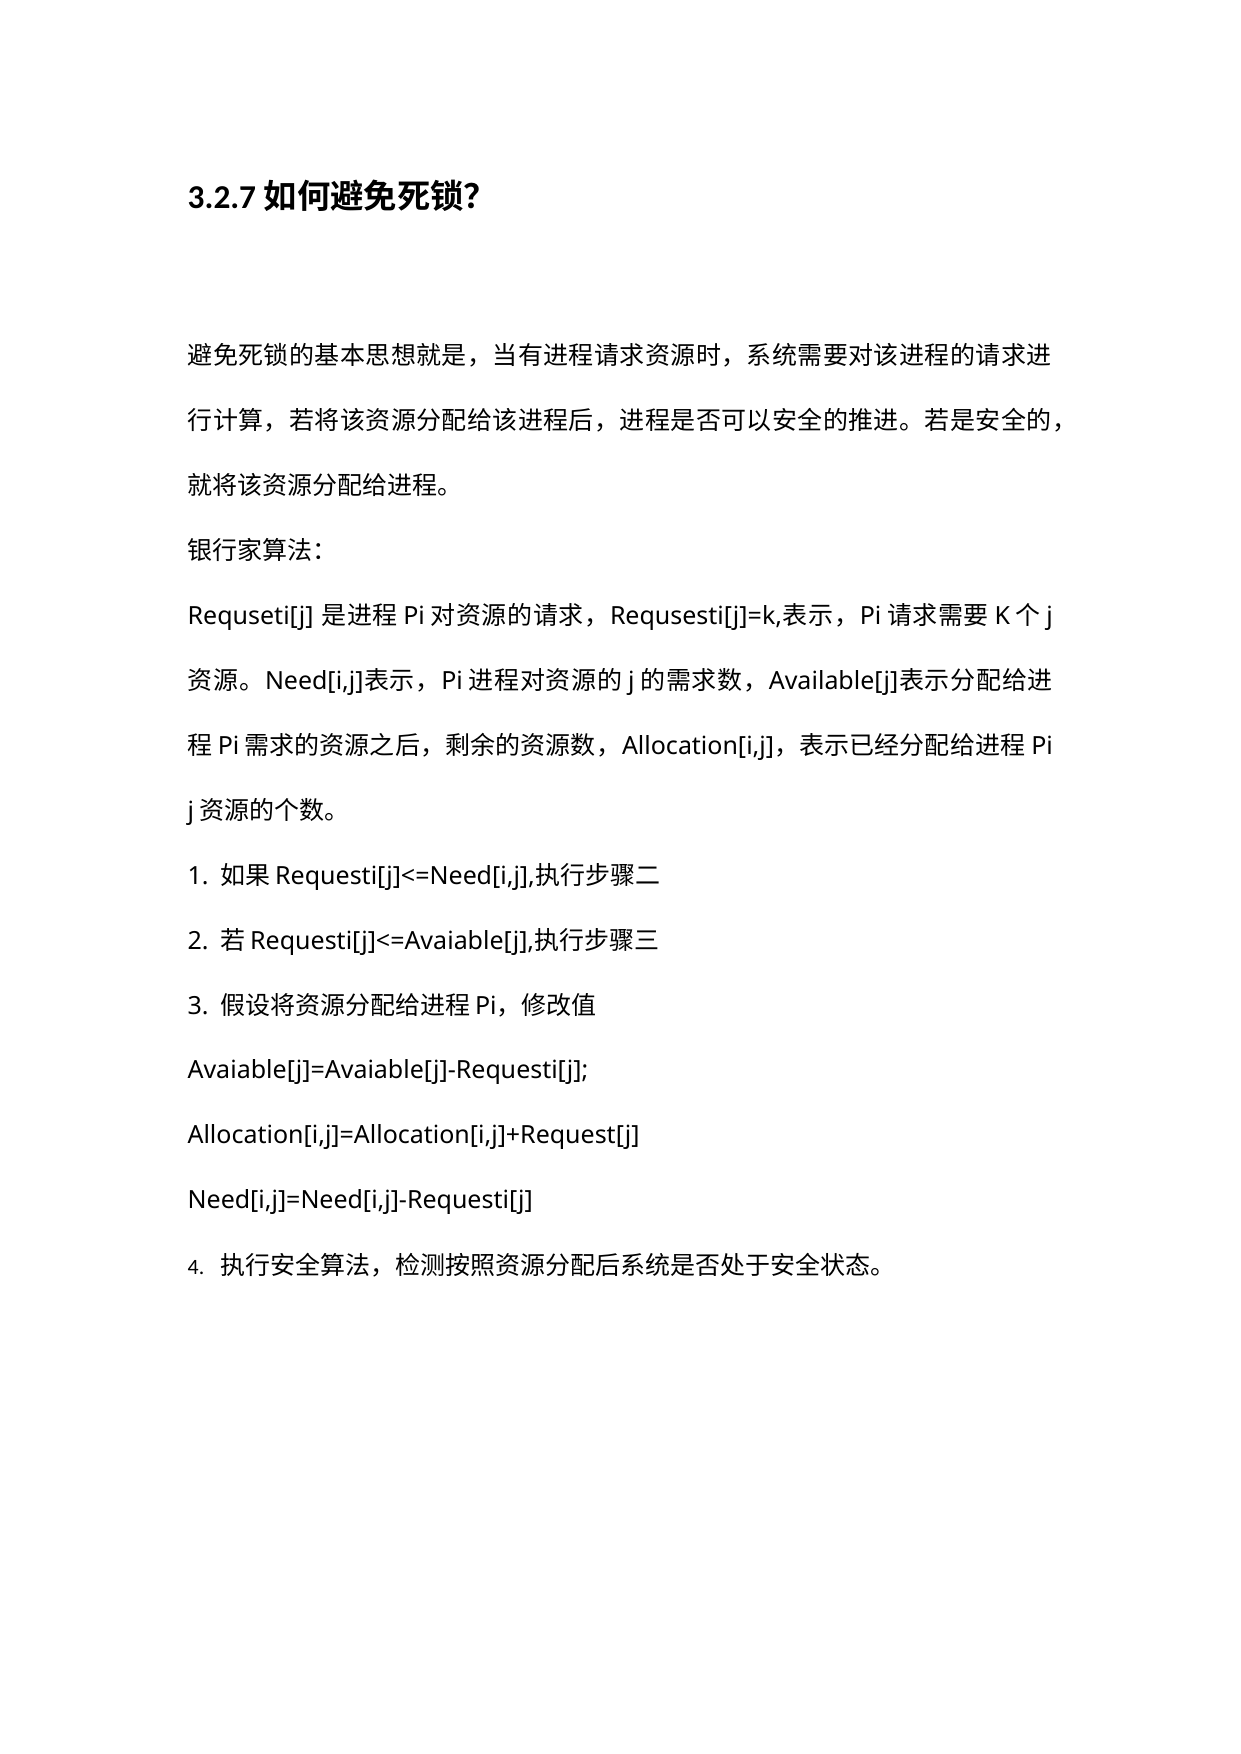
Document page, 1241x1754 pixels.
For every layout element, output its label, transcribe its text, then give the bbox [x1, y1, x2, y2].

list Allocation[i,j]=Allocation[i,j]+Request[j] [187, 1101, 1053, 1166]
list 如果Requesti[j]<=Need[i,j],执行步骤二 [187, 841, 1053, 906]
list 避免死锁的基本思想就是，当有进程请求资源时，系统需要对该进程的请求进行计算，若将该资源分配给该进程后，进程是否可以安全的推进。若是安全的，就将该资源分配给进程。 [187, 321, 1053, 516]
list Need[i,j]=Need[i,j]-Requesti[j] [187, 1166, 1053, 1231]
list Requseti[j] 是进程Pi对资源的请求，Requsesti[j]=k,表示，Pi请求需要K个j资源。Need[i,j]表示，Pi进程对资源的j的需求数，Available[j]表示分配给进程Pi需求的资源之后，剩余的资源数，Allocation[i,j]，表示已经分配给进程Pi j资源的个数。 [187, 581, 1053, 841]
list Avaiable[j]=Avaiable[j]-Requesti[j]; [187, 1036, 1053, 1101]
list 银行家算法： [187, 516, 1053, 581]
list 若Requesti[j]<=Avaiable[j],执行步骤三 [187, 906, 1053, 971]
list 执行安全算法，检测按照资源分配后系统是否处于安全状态。 [187, 1231, 1053, 1296]
subtitle 如何避免死锁？ [187, 162, 1053, 227]
list 假设将资源分配给进程Pi，修改值 [187, 971, 1053, 1036]
